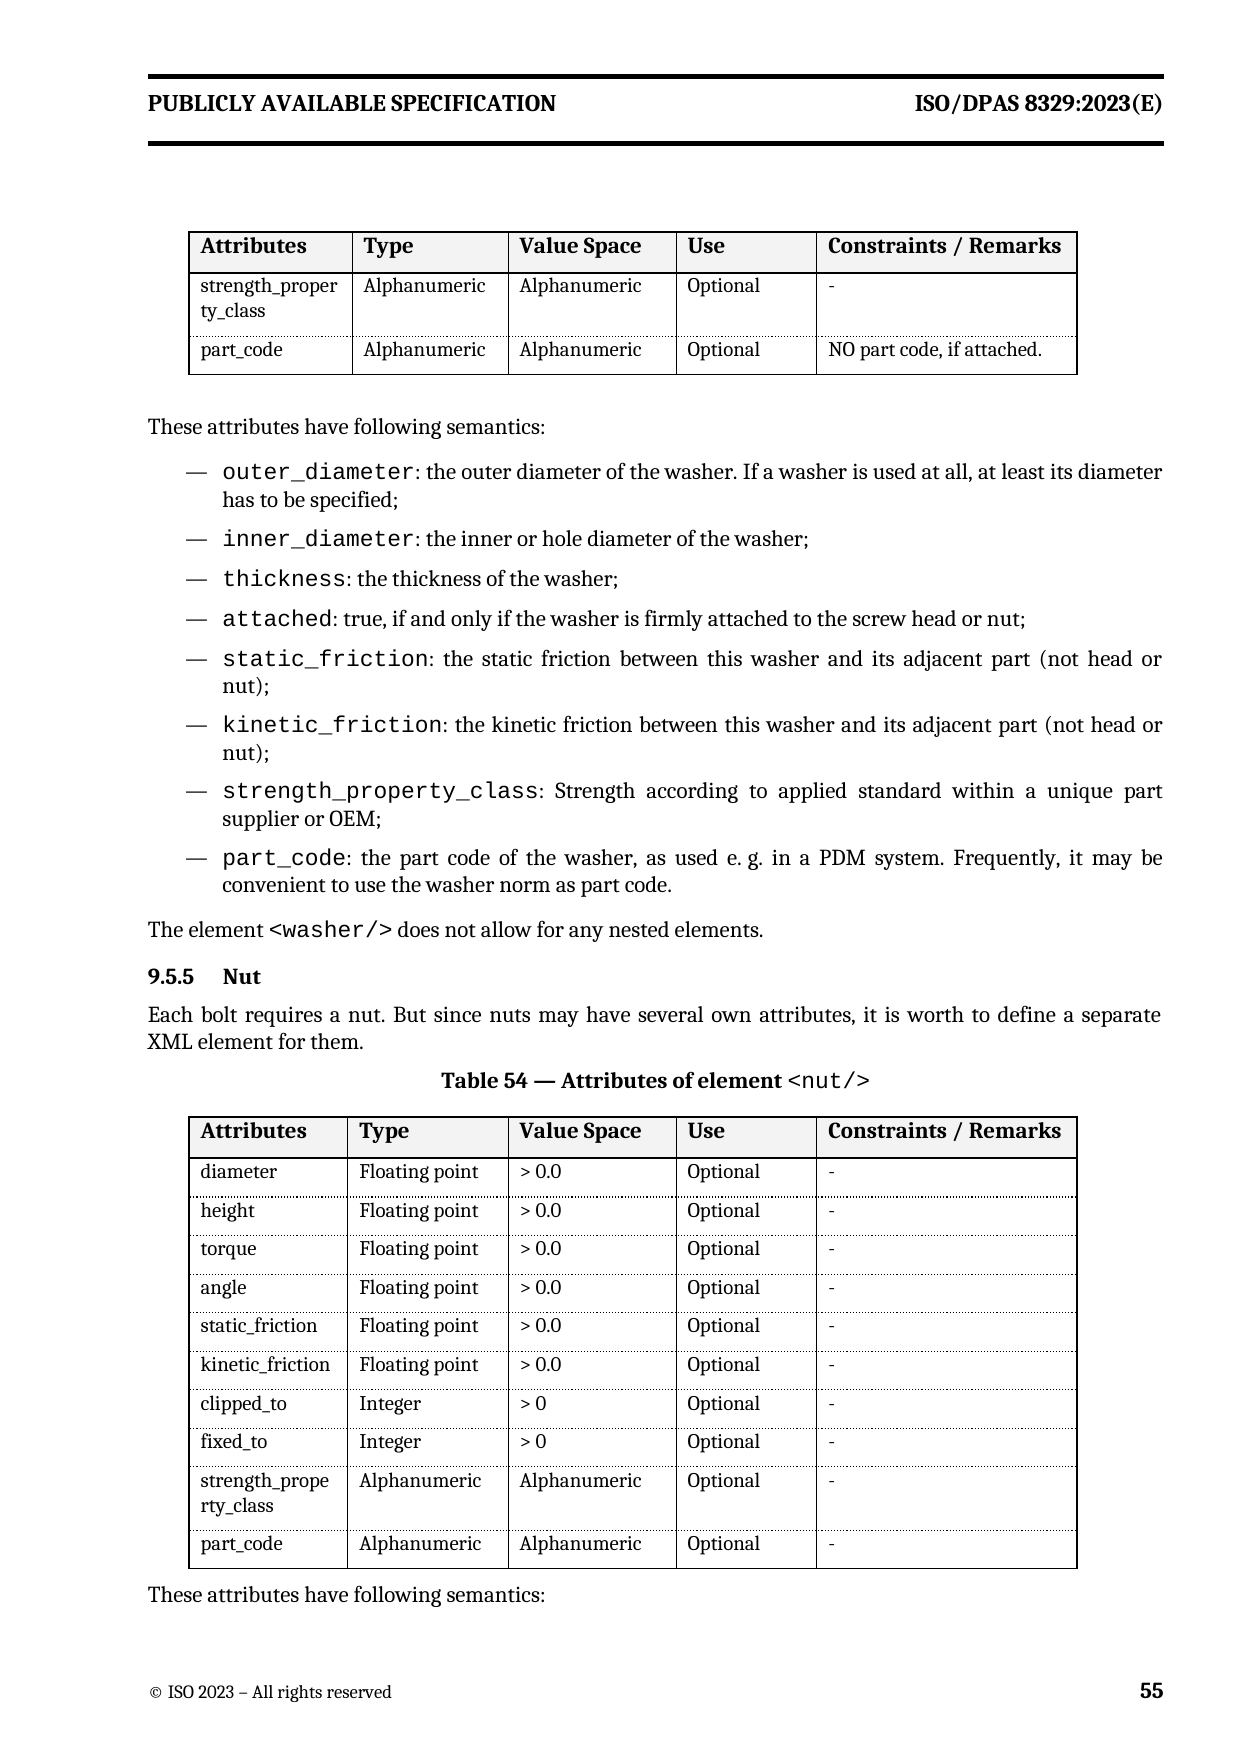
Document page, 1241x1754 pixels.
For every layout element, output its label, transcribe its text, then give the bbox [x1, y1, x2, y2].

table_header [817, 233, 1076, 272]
list outer_diameter: the outer diameter of the washer. If a washer is used at all, at least its diameter has to be specified; [185, 459, 1163, 513]
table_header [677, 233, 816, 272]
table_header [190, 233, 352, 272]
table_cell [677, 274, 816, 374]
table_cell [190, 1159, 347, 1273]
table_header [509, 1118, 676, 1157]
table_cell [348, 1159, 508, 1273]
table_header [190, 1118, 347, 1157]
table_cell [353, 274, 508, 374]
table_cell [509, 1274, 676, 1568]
text These attributes have following semantics: [148, 414, 1163, 440]
text Each bolt requires a nut. But since nuts may have several own attributes, it is worth to define a separate XML element for them. [148, 1002, 1163, 1055]
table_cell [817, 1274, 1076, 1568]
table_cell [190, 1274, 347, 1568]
list kinetic_friction: the kinetic friction between this washer and its adjacent part (not head or nut); [185, 712, 1163, 766]
text Table 54 — Attributes of element <nut/> [148, 1067, 1163, 1095]
list attached: true, if and only if the washer is firmly attached to the screw head or nut; [185, 606, 1163, 633]
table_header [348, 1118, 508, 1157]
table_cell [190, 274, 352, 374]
list inner_diameter: the inner or hole diameter of the washer; [185, 526, 1163, 553]
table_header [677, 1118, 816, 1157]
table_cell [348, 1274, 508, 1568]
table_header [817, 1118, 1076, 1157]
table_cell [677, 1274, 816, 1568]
text These attributes have following semantics: [148, 1582, 1163, 1608]
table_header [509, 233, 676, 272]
list strength_property_class: Strength according to applied standard within a unique part supplier or OEM; [185, 778, 1163, 832]
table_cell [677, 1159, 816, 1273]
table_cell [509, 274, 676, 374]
list part_code: the part code of the washer, as used e. g. in a PDM system. Frequently, it may be convenient to use the washer norm as part code. [185, 844, 1163, 898]
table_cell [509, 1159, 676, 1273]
list static_friction: the static friction between this washer and its adjacent part (not head or nut); [185, 646, 1163, 699]
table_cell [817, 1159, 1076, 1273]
subtitle Nut [148, 963, 1163, 990]
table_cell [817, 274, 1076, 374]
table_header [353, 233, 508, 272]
text The element <washer/> does not allow for any nested elements. [148, 917, 1163, 945]
list thickness: the thickness of the washer; [185, 566, 1163, 593]
